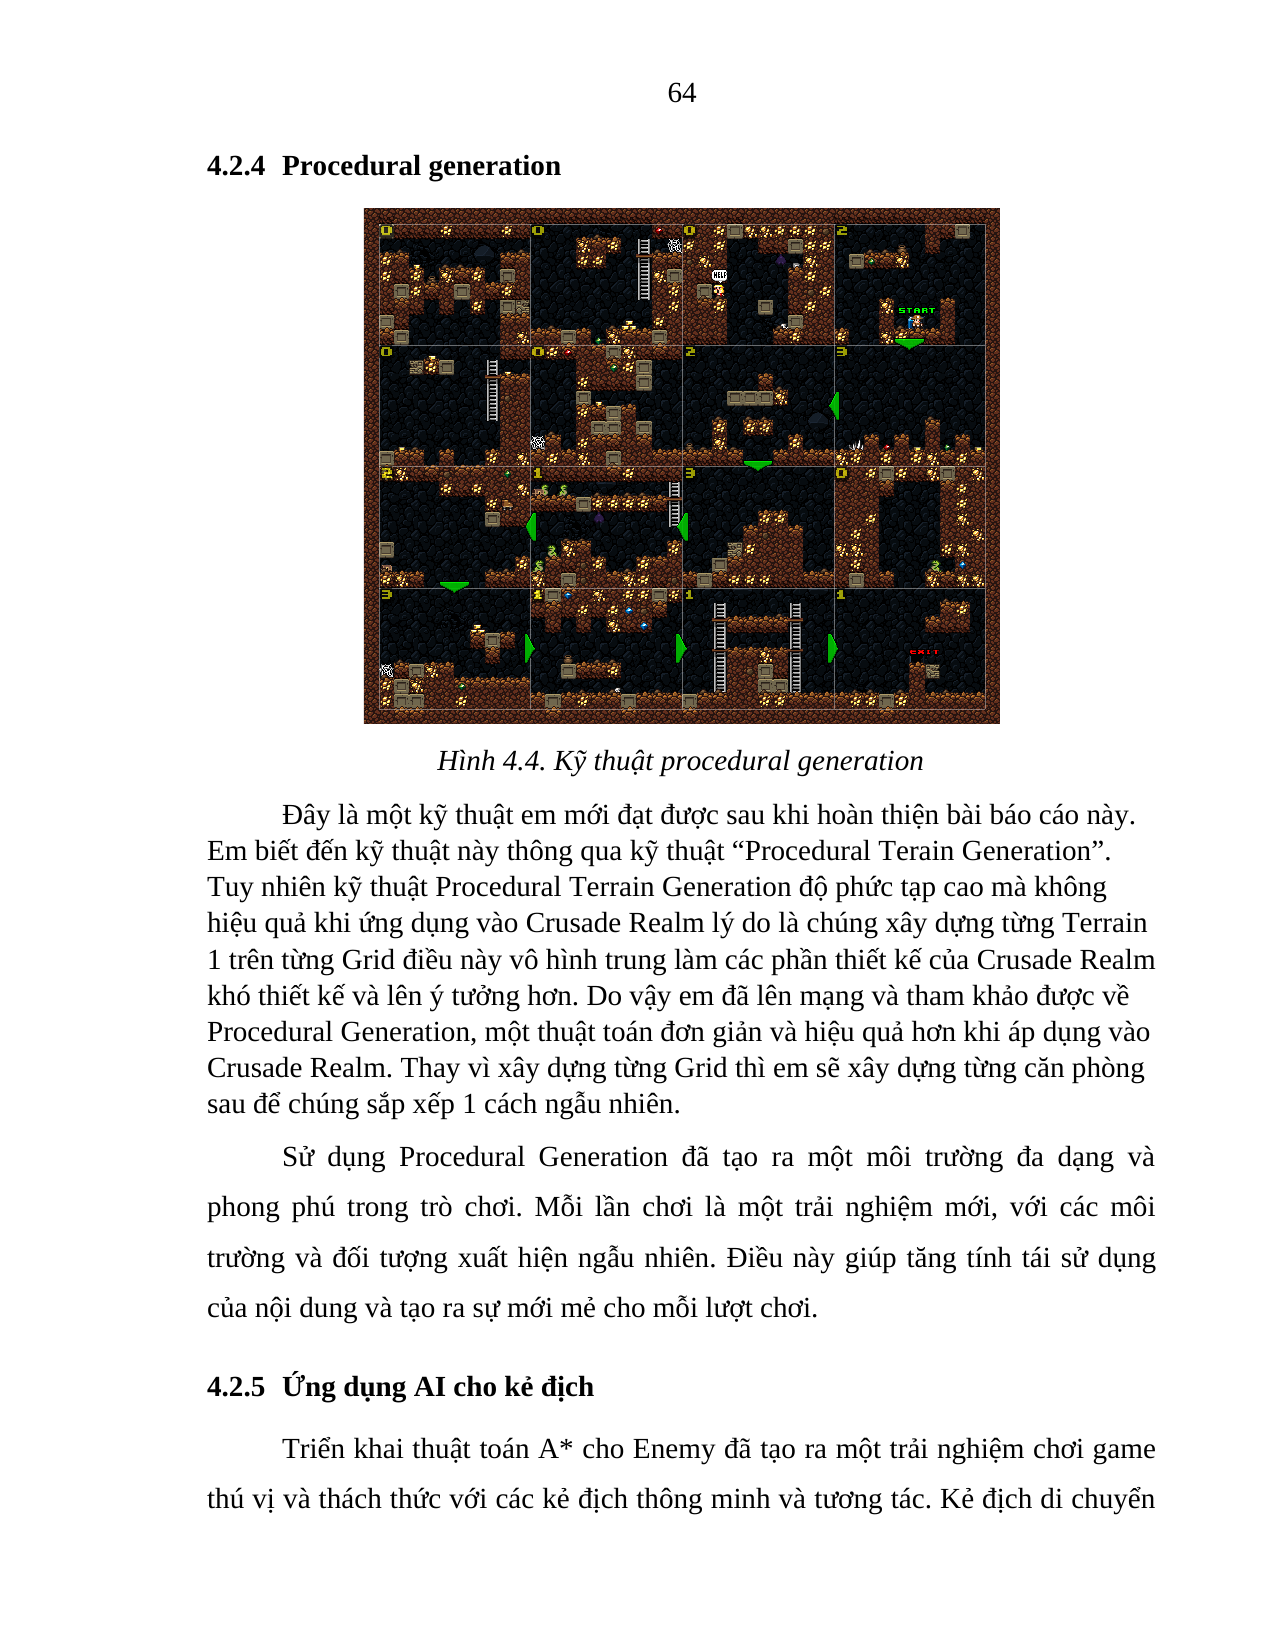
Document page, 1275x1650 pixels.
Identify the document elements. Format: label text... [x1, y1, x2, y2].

text Sử dụng Procedural Generation đã tạo ra một môi trường đa dạng và phong phú trong trò chơi. Mỗi lần chơi là một trải nghiệm mới, với các môi trường và đối tượng xuất hiện ngẫu nhiên. Điều này giúp tăng tính tái sử dụng của nội dung và tạo ra sự mới mẻ cho mỗi lượt chơi. [207, 1139, 1157, 1324]
subtitle Ứng dụng AI cho kẻ địch [207, 1369, 1157, 1403]
subtitle Procedural generation [207, 148, 1157, 181]
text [207, 1431, 1157, 1514]
picture [363, 208, 1000, 724]
text Đây là một kỹ thuật em mới đạt được sau khi hoàn thiện bài báo cáo này. Em biết đến kỹ thuật này thông qua kỹ thuật “Procedural Terain Generation”. Tuy nhiên kỹ thuật Procedural Terrain Generation độ phức tạp cao mà không hiệu quả khi ứng dụng vào Crusade Realm lý do là chúng xây dựng từng Terrain 1 trên từng Grid điều này vô hình trung làm các phần thiết kế của Crusade Realm khó thiết kế và lên ý tưởng hơn. Do vậy em đã lên mạng và tham khảo được về Procedural Generation, một thuật toán đơn giản và hiệu quả hơn khi áp dụng vào Crusade Realm. Thay vì xây dựng từng Grid thì em sẽ xây dựng từng căn phòng sau để chúng sắp xếp 1 cách ngẫu nhiên. [207, 797, 1157, 1120]
text Hình 4.4. Kỹ thuật procedural generation [207, 743, 1157, 776]
